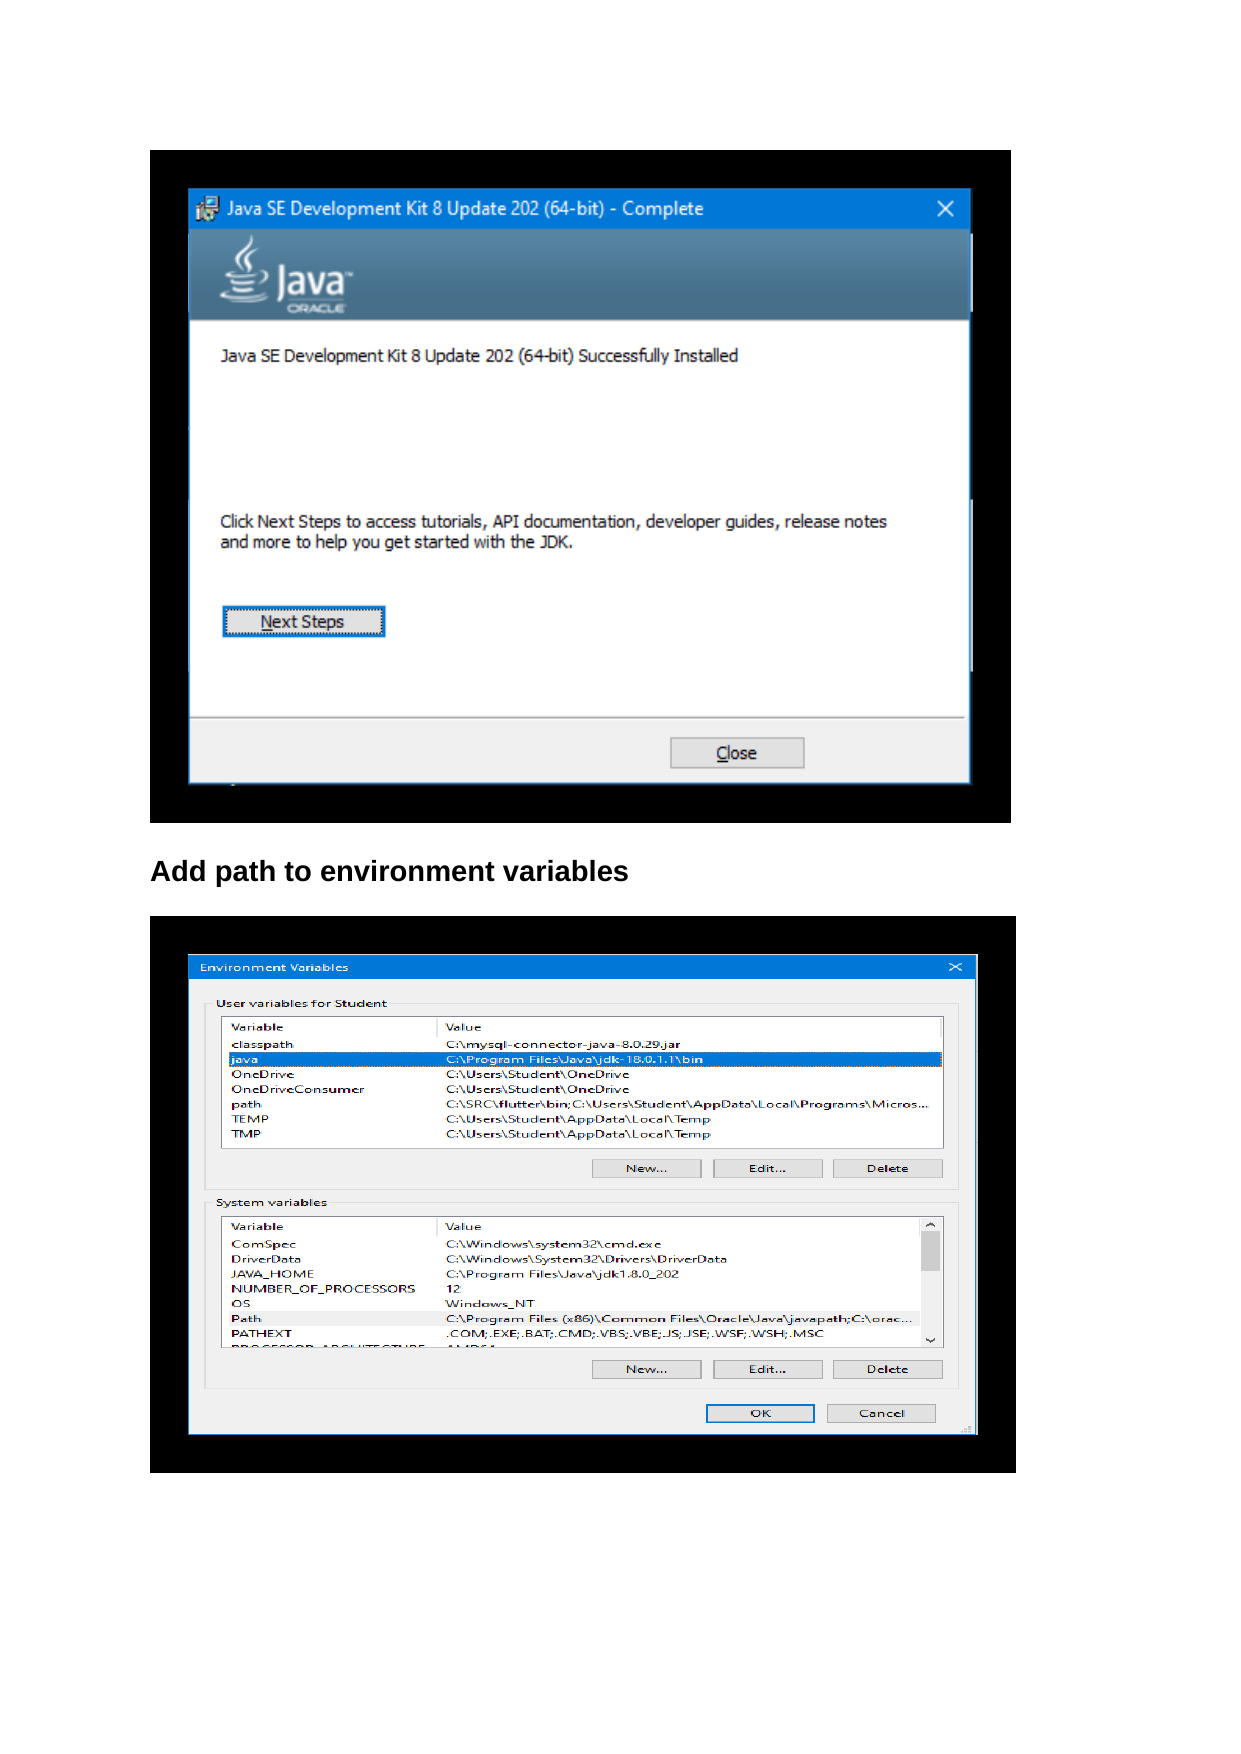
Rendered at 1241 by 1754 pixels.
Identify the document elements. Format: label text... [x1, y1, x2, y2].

picture [188, 954, 978, 1435]
text Add path to environment variables [150, 854, 1180, 887]
picture [188, 188, 973, 786]
